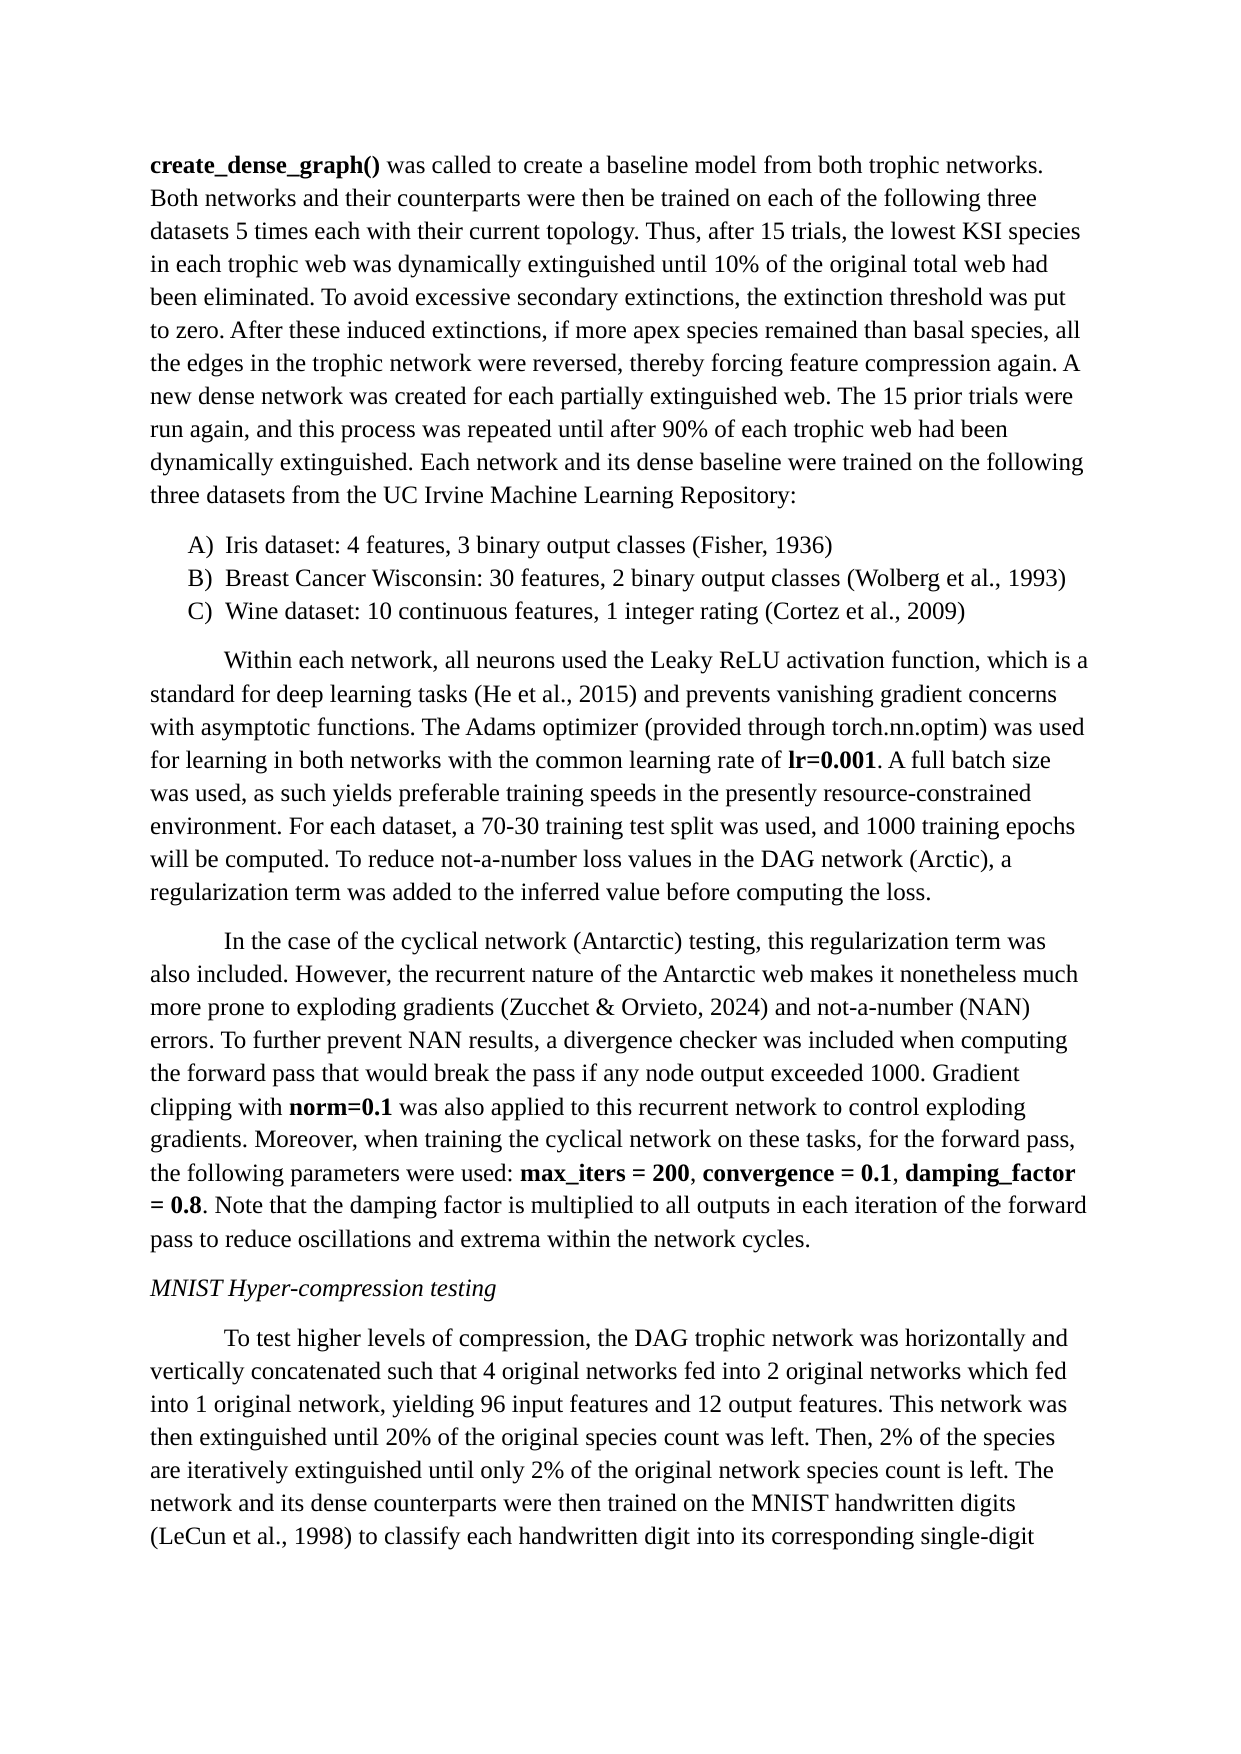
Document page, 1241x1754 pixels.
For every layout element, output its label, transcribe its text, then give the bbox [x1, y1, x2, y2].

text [150, 150, 1090, 509]
list Iris dataset: 4 features, 3 binary output classes (Fisher, 1936) [187, 530, 1090, 559]
list Wine dataset: 10 continuous features, 1 integer rating (Cortez et al., 2009) [187, 596, 1090, 625]
text MNIST Hyper-compression testing [150, 1273, 1090, 1302]
list Breast Cancer Wisconsin: 30 features, 2 binary output classes (Wolberg et al., 1993) [187, 563, 1090, 592]
text Within each network, all neurons used the Leaky ReLU activation function, which is a standard for deep learning tasks (He et al., 2015) and prevents vanishing gradient concerns with asymptotic functions. The Adams optimizer (provided through torch.nn.optim) was used for learning in both networks with the common learning rate of lr=0.001. A full batch size was used, as such yields preferable training speeds in the presently resource-constrained environment. For each dataset, a 70-30 training test split was used, and 1000 training epochs will be computed. To reduce not-a-number loss values in the DAG network (Arctic), a regularization term was added to the inferred value before computing the loss. [150, 646, 1090, 906]
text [150, 1323, 1090, 1550]
text In the case of the cyclical network (Antarctic) testing, this regularization term was also included. However, the recurrent nature of the Antarctic web makes it nonetheless much more prone to exploding gradients (Zucchet & Orvieto, 2024) and not-a-number (NAN) errors. To further prevent NAN results, a divergence checker was included when computing the forward pass that would break the pass if any node output exceeded 1000. Gradient clipping with norm=0.1 was also applied to this recurrent network to control exploding gradients. Moreover, when training the cyclical network on these tasks, for the forward pass, the following parameters were used: max_iters = 200, convergence = 0.1, damping_factor = 0.8. Note that the damping factor is multiplied to all outputs in each iteration of the forward pass to reduce oscillations and extrema within the network cycles. [150, 926, 1090, 1252]
